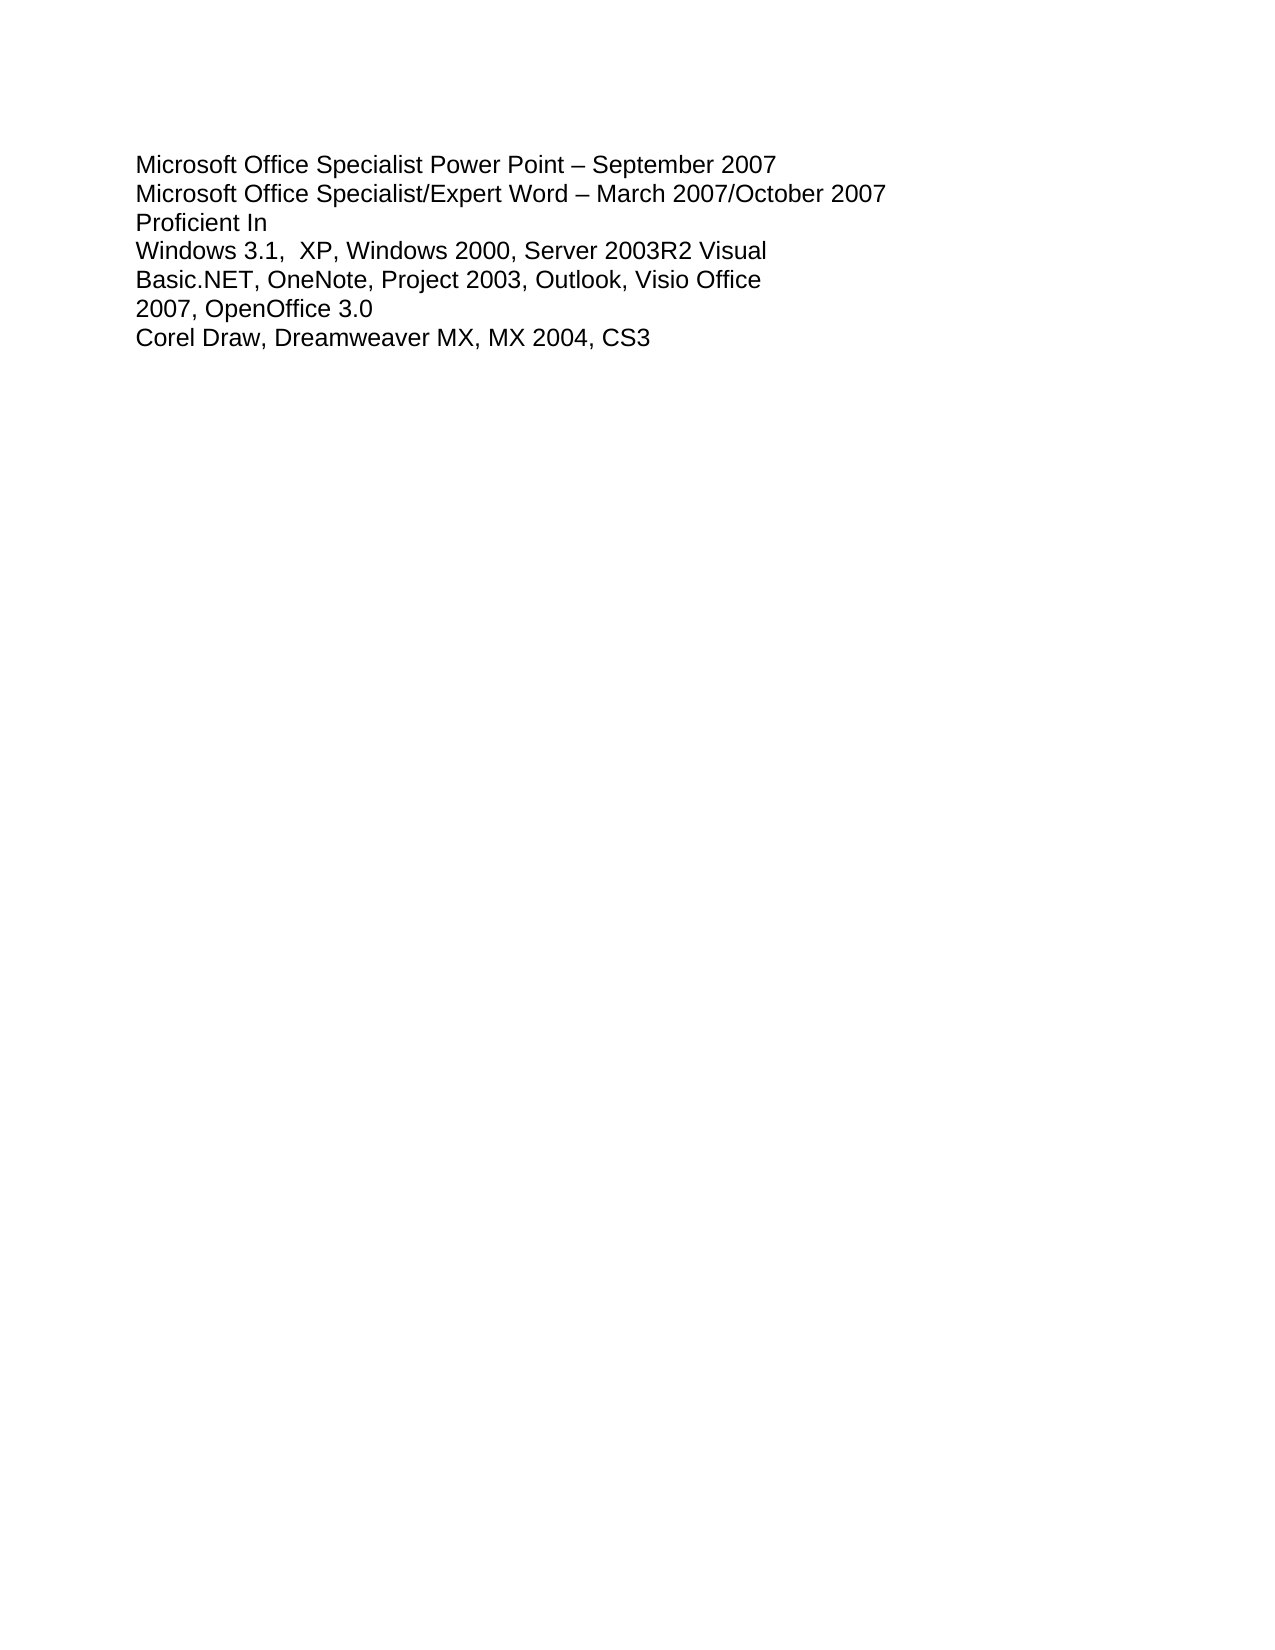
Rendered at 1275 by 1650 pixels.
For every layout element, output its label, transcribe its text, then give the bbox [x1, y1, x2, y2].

text Windows 3.1, XP, Windows 2000, Server 2003R2 Visual Basic.NET, OneNote, Project 2003, Outlook, Visio Office 2007, OpenOffice 3.0 [135, 236, 784, 322]
text Corel Draw, Dreamweaver MX, MX 2004, CS3 [135, 322, 1139, 351]
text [135, 150, 943, 179]
text Microsoft Office Specialist/Expert Word – March 2007/October 2007 Proficient In [135, 179, 908, 236]
